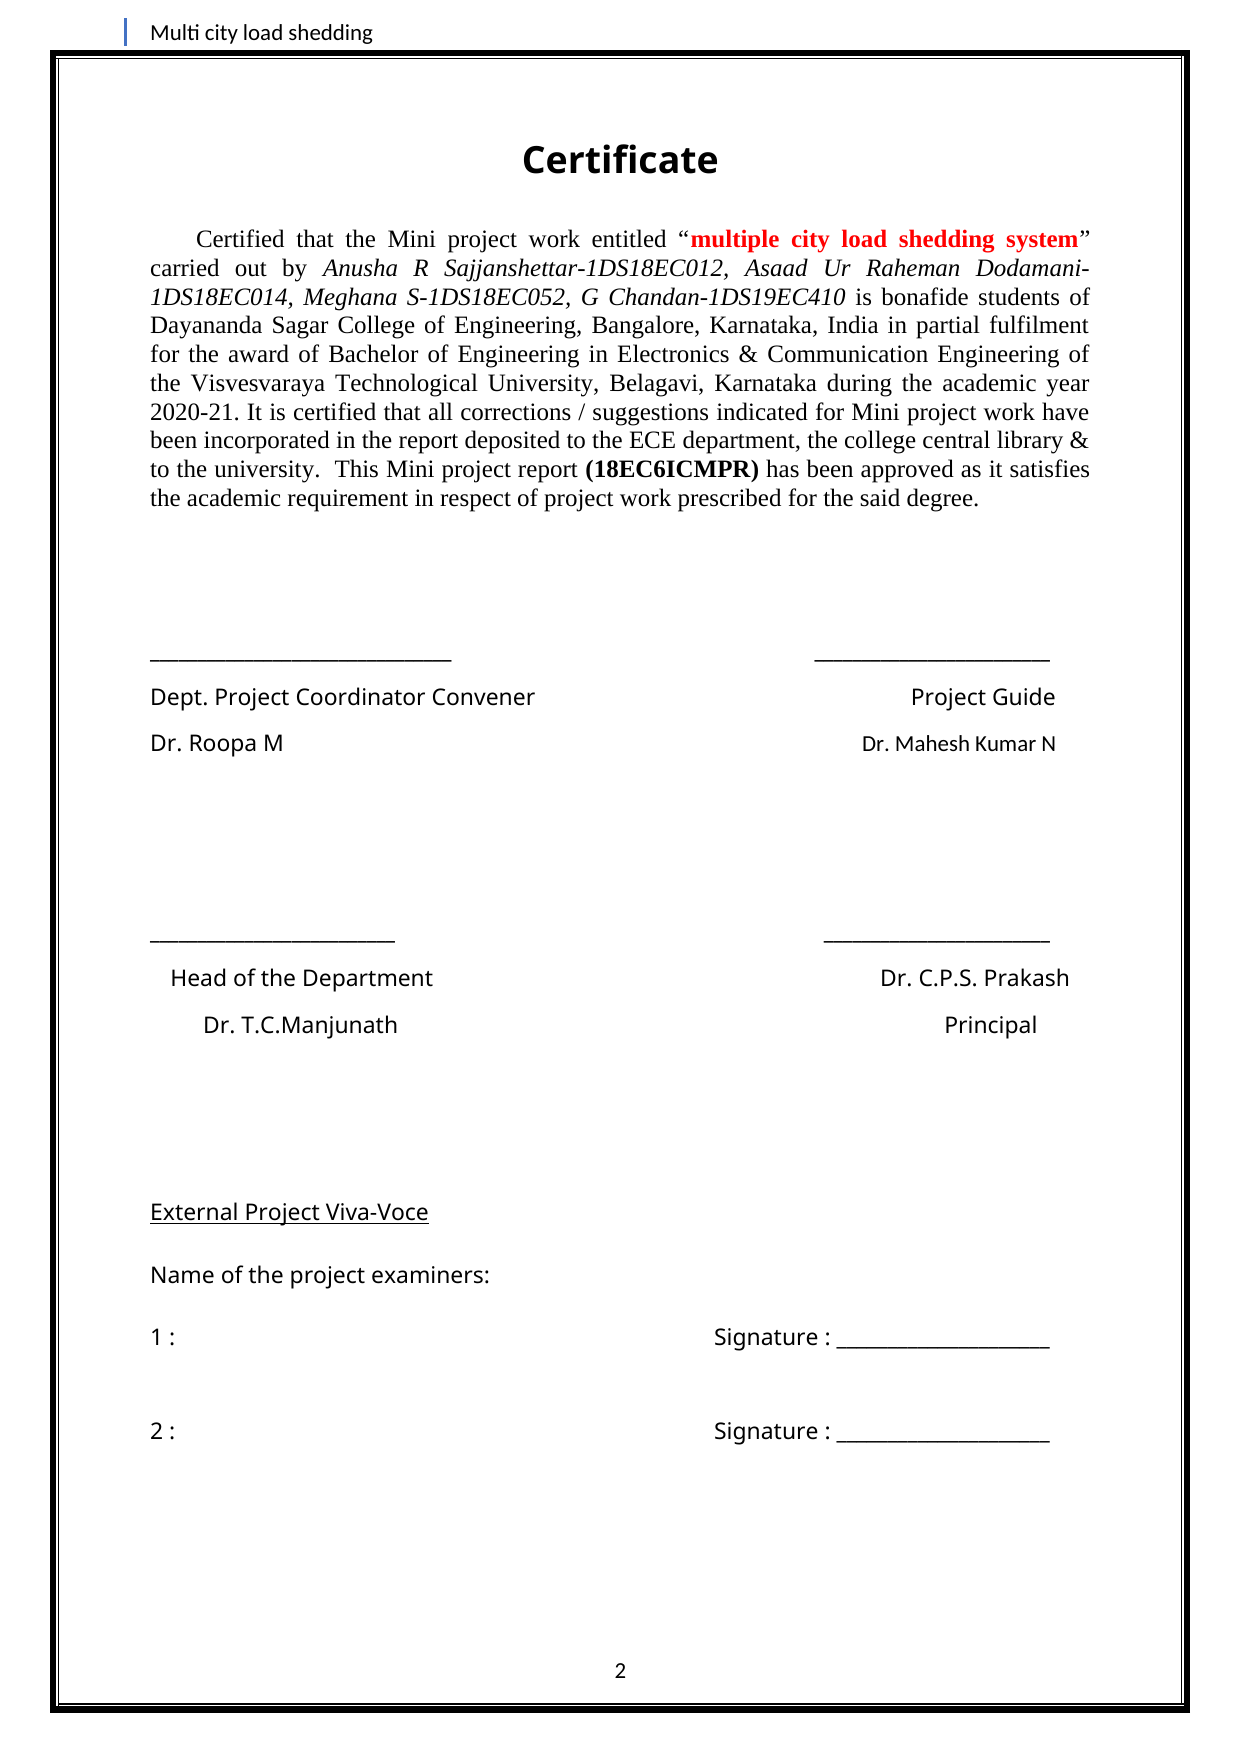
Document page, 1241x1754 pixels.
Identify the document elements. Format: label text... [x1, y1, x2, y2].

text 2 : Signature : _____________________ [150, 1415, 1090, 1446]
text Dr. T.C.Manjunath Principal [150, 1009, 1090, 1040]
text 1 : Signature : _____________________ [150, 1321, 1090, 1352]
text ________________________________ _________________________ [150, 634, 1090, 665]
text Head of the Department Dr. C.P.S. Prakash [150, 962, 1090, 993]
list Certified that the Mini project work entitled “multiple city load shedding system” carried out by Anusha R Sajjanshettar-1DS18EC012, Asaad Ur Raheman Dodamani-1DS18EC014, Meghana S-1DS18EC052, G Chandan-1DS19EC410 is bonafide students of Dayananda Sagar College of Engineering, Bangalore, Karnataka, India in partial fulfilment for the award of Bachelor of Engineering in Electronics & Communication Engineering of the Visvesvaraya Technological University, Belagavi, Karnataka during the academic year 2020-21. It is certified that all corrections / suggestions indicated for Mini project work have been incorporated in the report deposited to the ECE department, the college central library & to the university. This Mini project report (18EC6ICMPR) has been approved as it satisfies the academic requirement in respect of project work prescribed for the said degree. [150, 224, 1090, 512]
text __________________________ ________________________ [150, 915, 1090, 946]
subtitle Certificate [150, 133, 1090, 184]
text Name of the project examiners: [150, 1259, 1090, 1290]
text External Project Viva-Voce [150, 1196, 1090, 1227]
text Dr. Roopa M Dr. Mahesh Kumar N [150, 727, 1090, 759]
text Dept. Project Coordinator Convener Project Guide [150, 681, 1090, 712]
